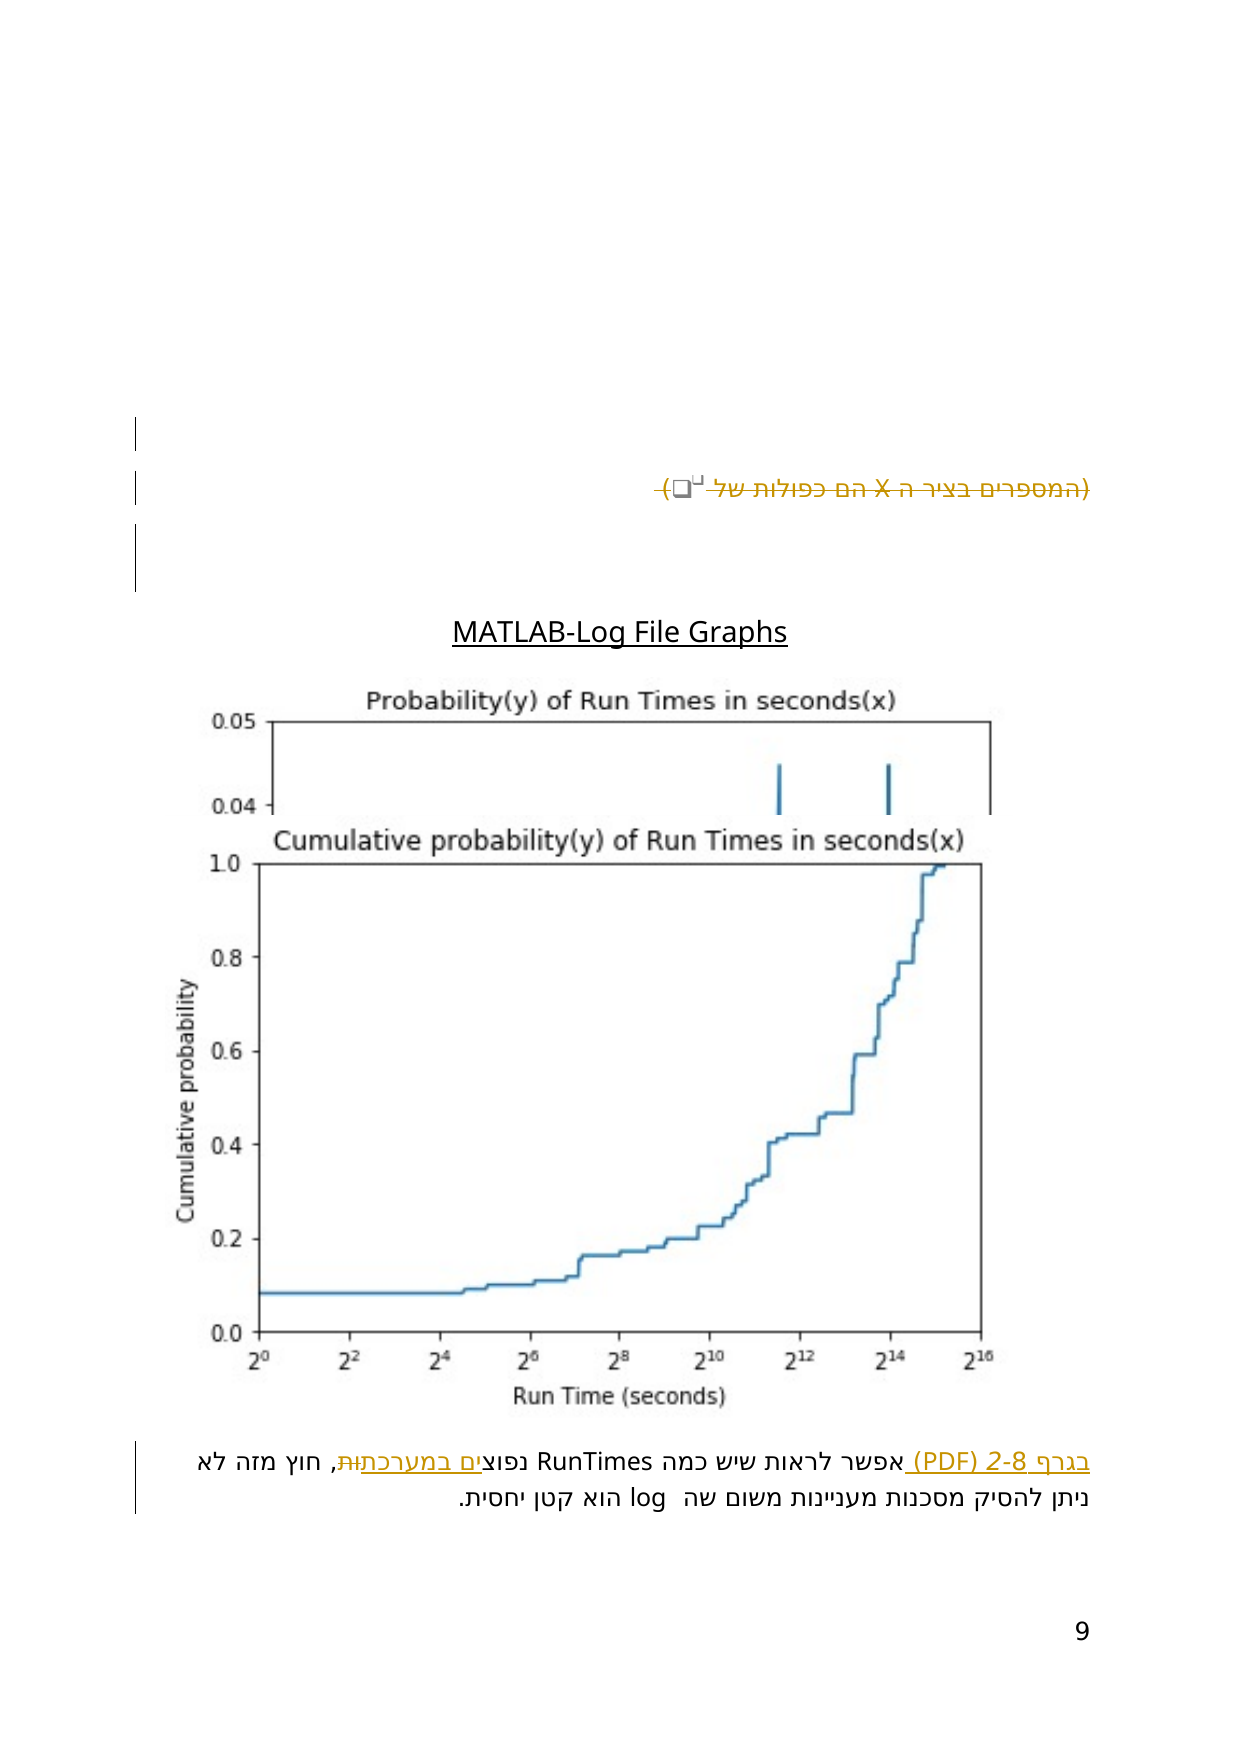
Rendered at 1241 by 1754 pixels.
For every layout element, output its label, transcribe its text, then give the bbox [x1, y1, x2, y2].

text אפשר לראות שיש כמה RunTimes נפוצ, חוץ מזה לא ניתן להסיק מסכנות מעניינות משום שה log הוא קטן יחסית. [150, 1334, 1090, 1514]
picture [164, 677, 1022, 1422]
subtitle MATLAB-Log File Graphs [150, 612, 1090, 651]
